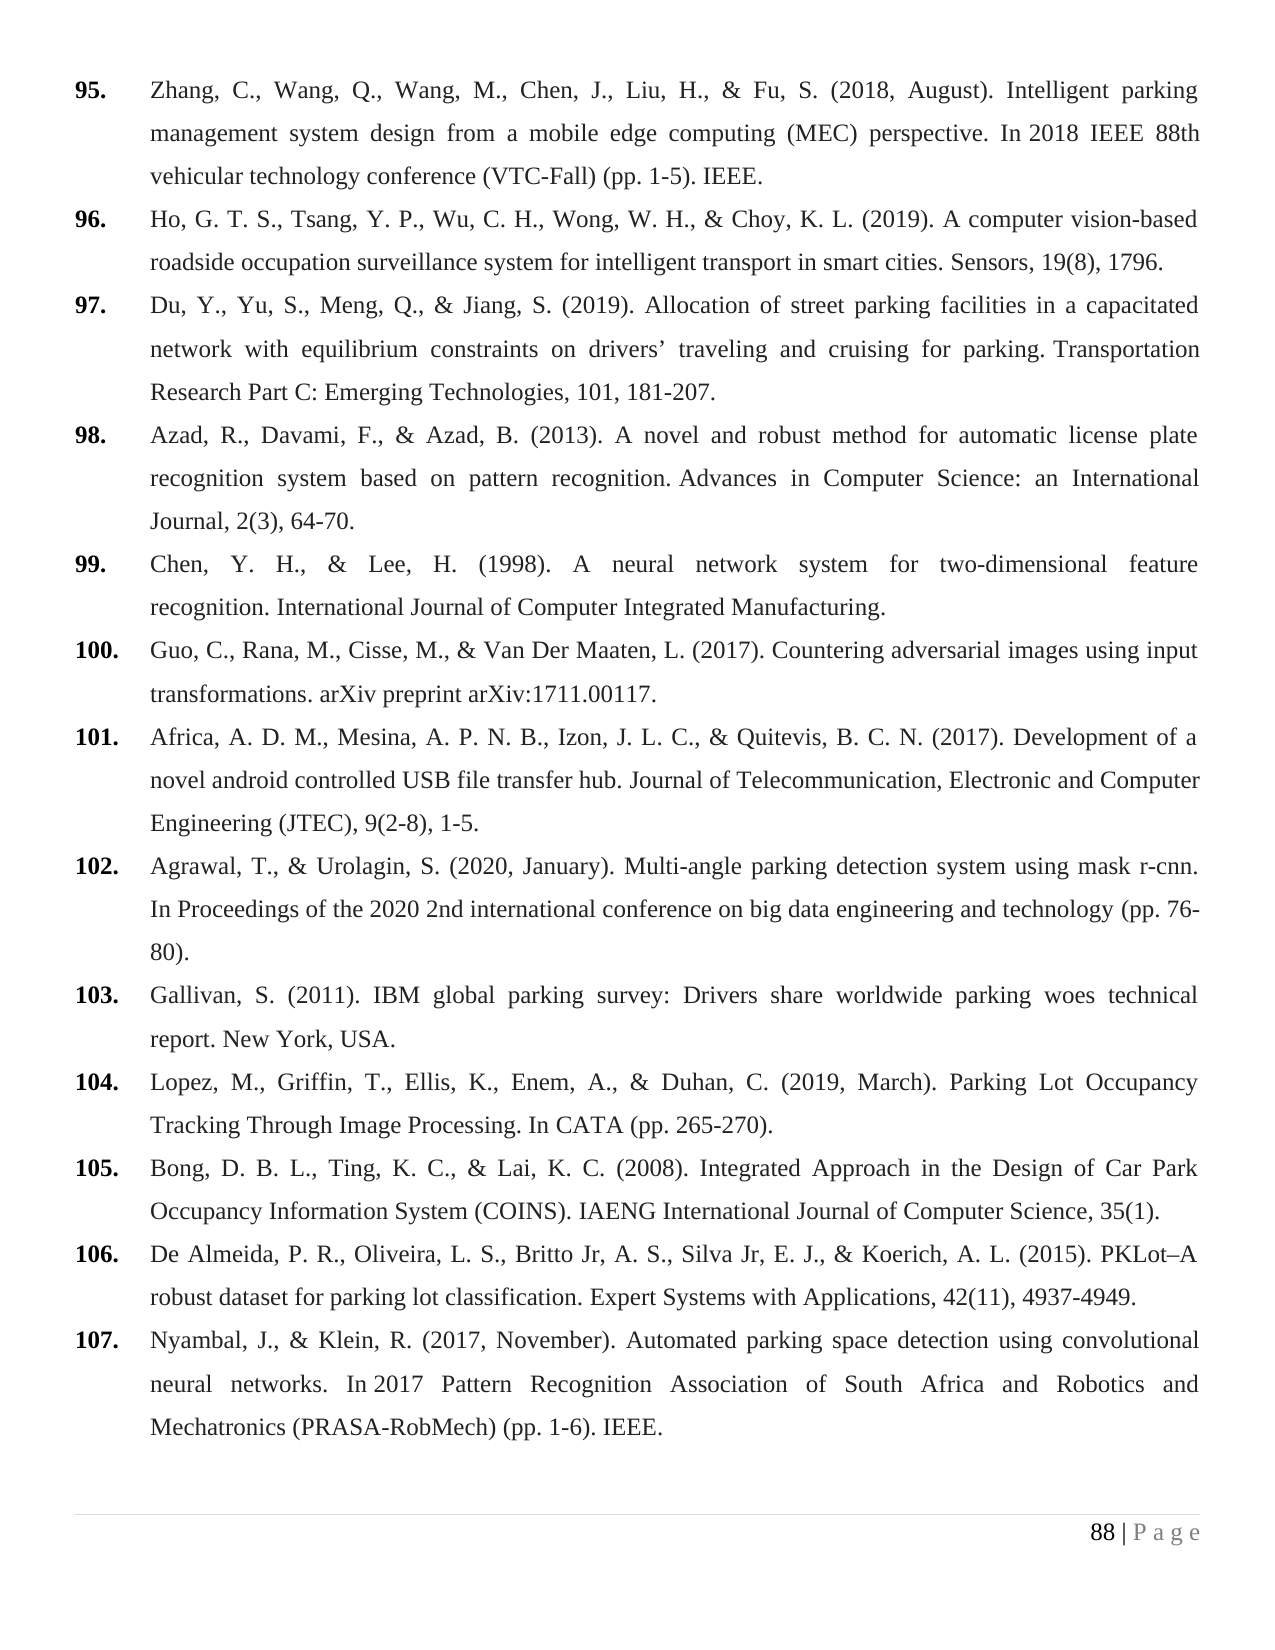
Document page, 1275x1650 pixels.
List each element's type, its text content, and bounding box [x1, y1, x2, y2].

list Bong, D. B. L., Ting, K. C., & Lai, K. C. (2008). Integrated Approach in the Design of Car Park Occupancy Information System (COINS). IAENG International Journal of Computer Science, 35(1). [75, 1153, 1200, 1225]
list Agrawal, T., & Urolagin, S. (2020, January). Multi-angle parking detection system using mask r-cnn. In Proceedings of the 2020 2nd international conference on big data engineering and technology (pp. 76-80). [75, 851, 1200, 966]
list Africa, A. D. M., Mesina, A. P. N. B., Izon, J. L. C., & Quitevis, B. C. N. (2017). Development of a novel android controlled USB file transfer hub. Journal of Telecommunication, Electronic and Computer Engineering (JTEC), 9(2-8), 1-5. [75, 722, 1200, 837]
list Guo, C., Rana, M., Cisse, M., & Van Der Maaten, L. (2017). Countering adversarial images using input transformations. arXiv preprint arXiv:1711.00117. [75, 636, 1200, 707]
list Zhang, C., Wang, Q., Wang, M., Chen, J., Liu, H., & Fu, S. (2018, August). Intelligent parking management system design from a mobile edge computing (MEC) perspective. In 2018 IEEE 88th vehicular technology conference (VTC-Fall) (pp. 1-5). IEEE. [75, 75, 1200, 190]
list Lopez, M., Griffin, T., Ellis, K., Enem, A., & Duhan, C. (2019, March). Parking Lot Occupancy Tracking Through Image Processing. In CATA (pp. 265-270). [75, 1067, 1200, 1139]
list Nyambal, J., & Klein, R. (2017, November). Automated parking space detection using convolutional neural networks. In 2017 Pattern Recognition Association of South Africa and Robotics and Mechatronics (PRASA-RobMech) (pp. 1-6). IEEE. [75, 1326, 1200, 1441]
list Ho, G. T. S., Tsang, Y. P., Wu, C. H., Wong, W. H., & Choy, K. L. (2019). A computer vision-based roadside occupation surveillance system for intelligent transport in smart cities. Sensors, 19(8), 1796. [75, 204, 1200, 276]
list De Almeida, P. R., Oliveira, L. S., Britto Jr, A. S., Silva Jr, E. J., & Koerich, A. L. (2015). PKLot–A robust dataset for parking lot classification. Expert Systems with Applications, 42(11), 4937-4949. [75, 1239, 1200, 1311]
list Du, Y., Yu, S., Meng, Q., & Jiang, S. (2019). Allocation of street parking facilities in a capacitated network with equilibrium constraints on drivers’ traveling and cruising for parking. Transportation Research Part C: Emerging Technologies, 101, 181-207. [75, 291, 1200, 406]
list Chen, Y. H., & Lee, H. (1998). A neural network system for two-dimensional feature recognition. International Journal of Computer Integrated Manufacturing. [75, 549, 1200, 621]
list Azad, R., Davami, F., & Azad, B. (2013). A novel and robust method for automatic license plate recognition system based on pattern recognition. Advances in Computer Science: an International Journal, 2(3), 64-70. [75, 420, 1200, 535]
list Gallivan, S. (2011). IBM global parking survey: Drivers share worldwide parking woes technical report. New York, USA. [75, 981, 1200, 1052]
